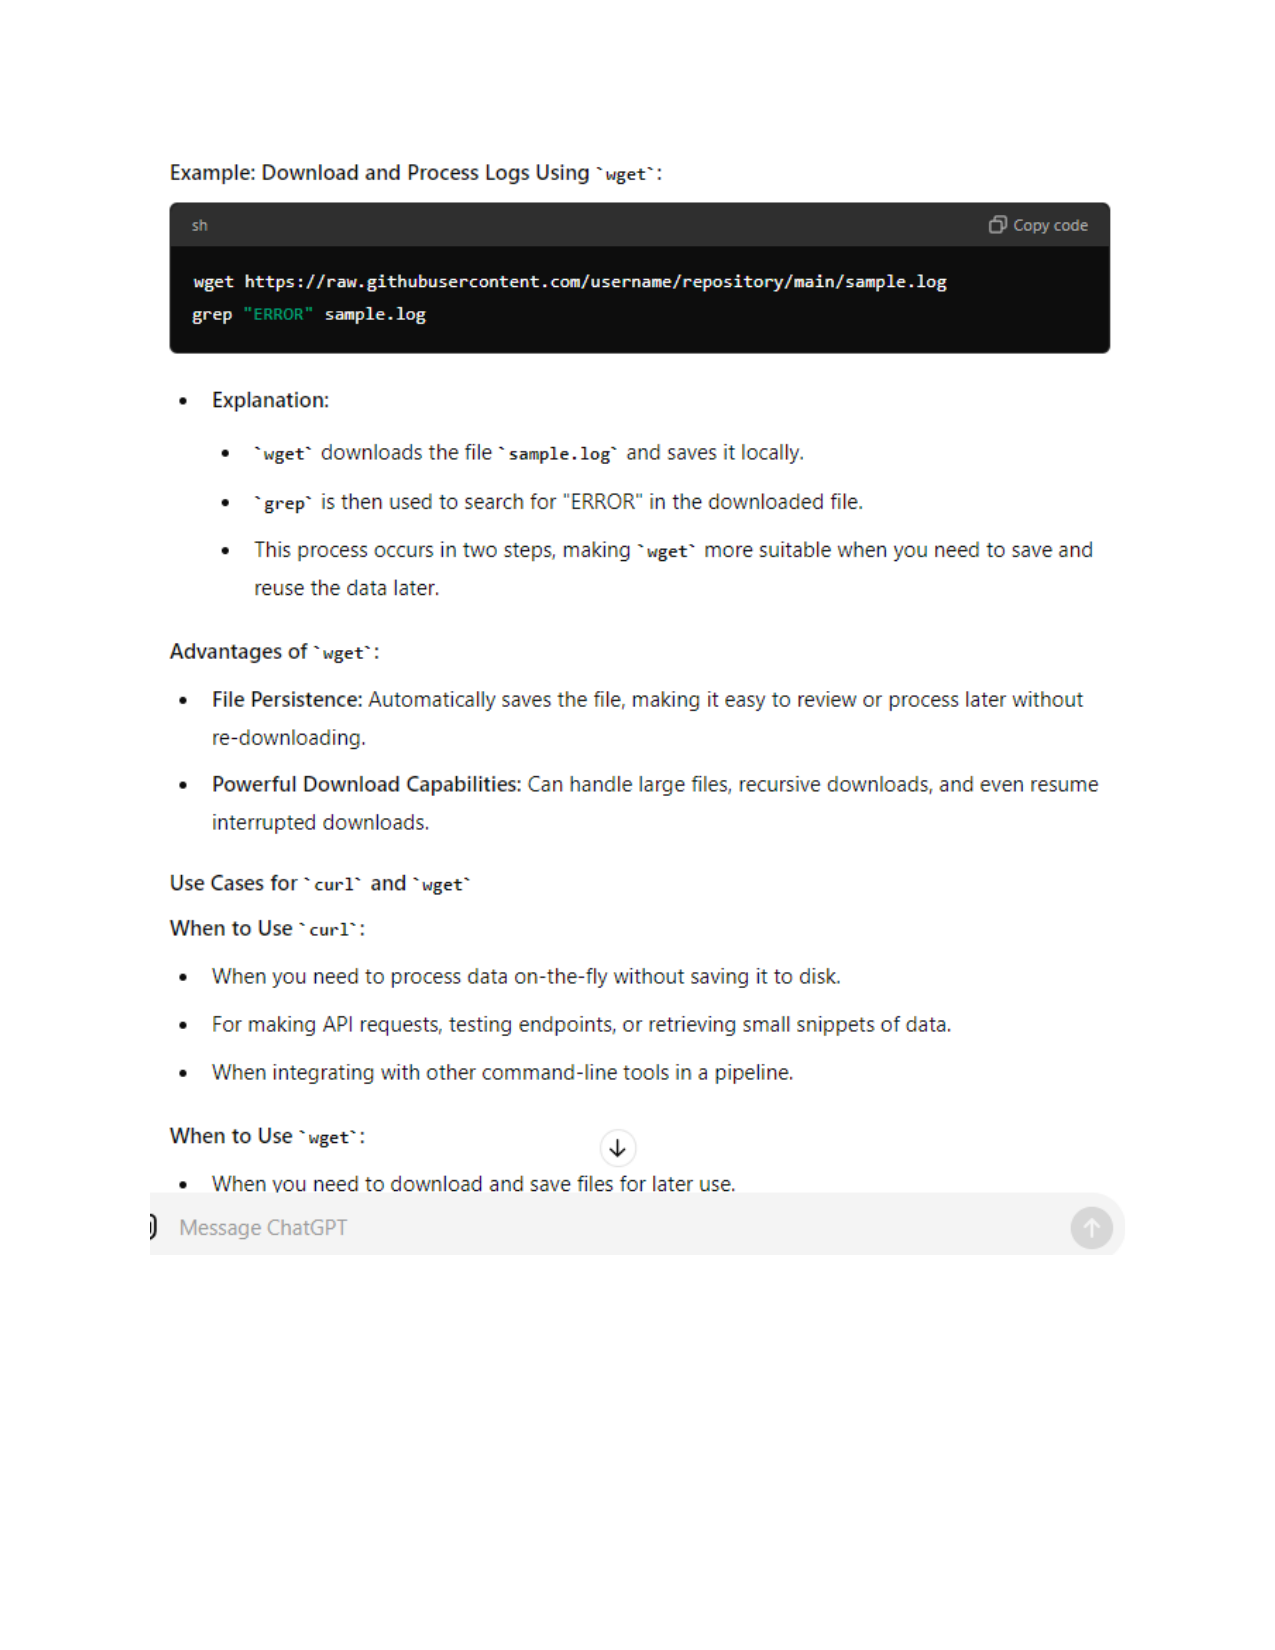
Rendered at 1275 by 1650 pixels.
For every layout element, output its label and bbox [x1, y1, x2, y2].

picture [150, 150, 1125, 1255]
